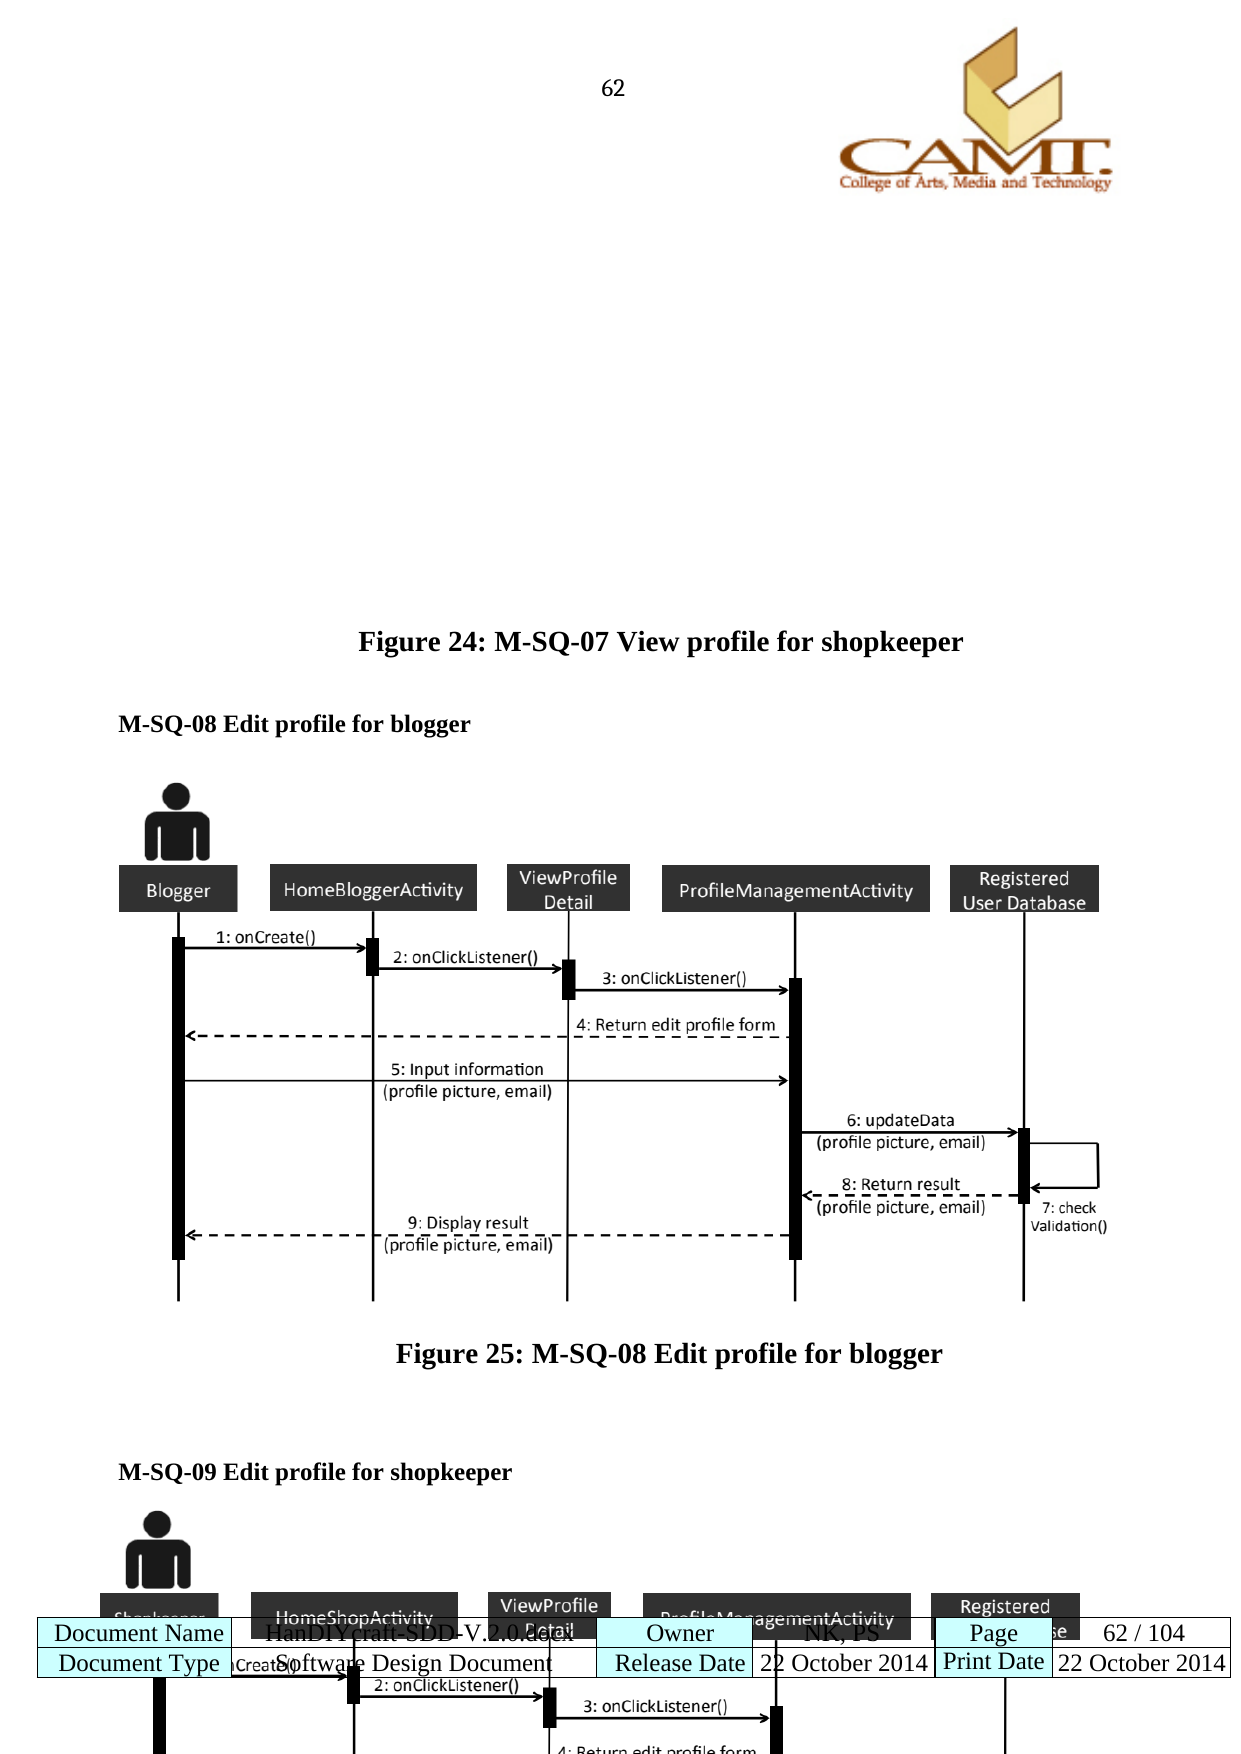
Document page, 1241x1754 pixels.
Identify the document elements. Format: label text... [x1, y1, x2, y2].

text M-SQ-09 Edit profile for shopkeeper [118, 1457, 1108, 1486]
text M-SQ-08 Edit profile for blogger [118, 709, 1108, 738]
picture [755, 18, 1221, 207]
